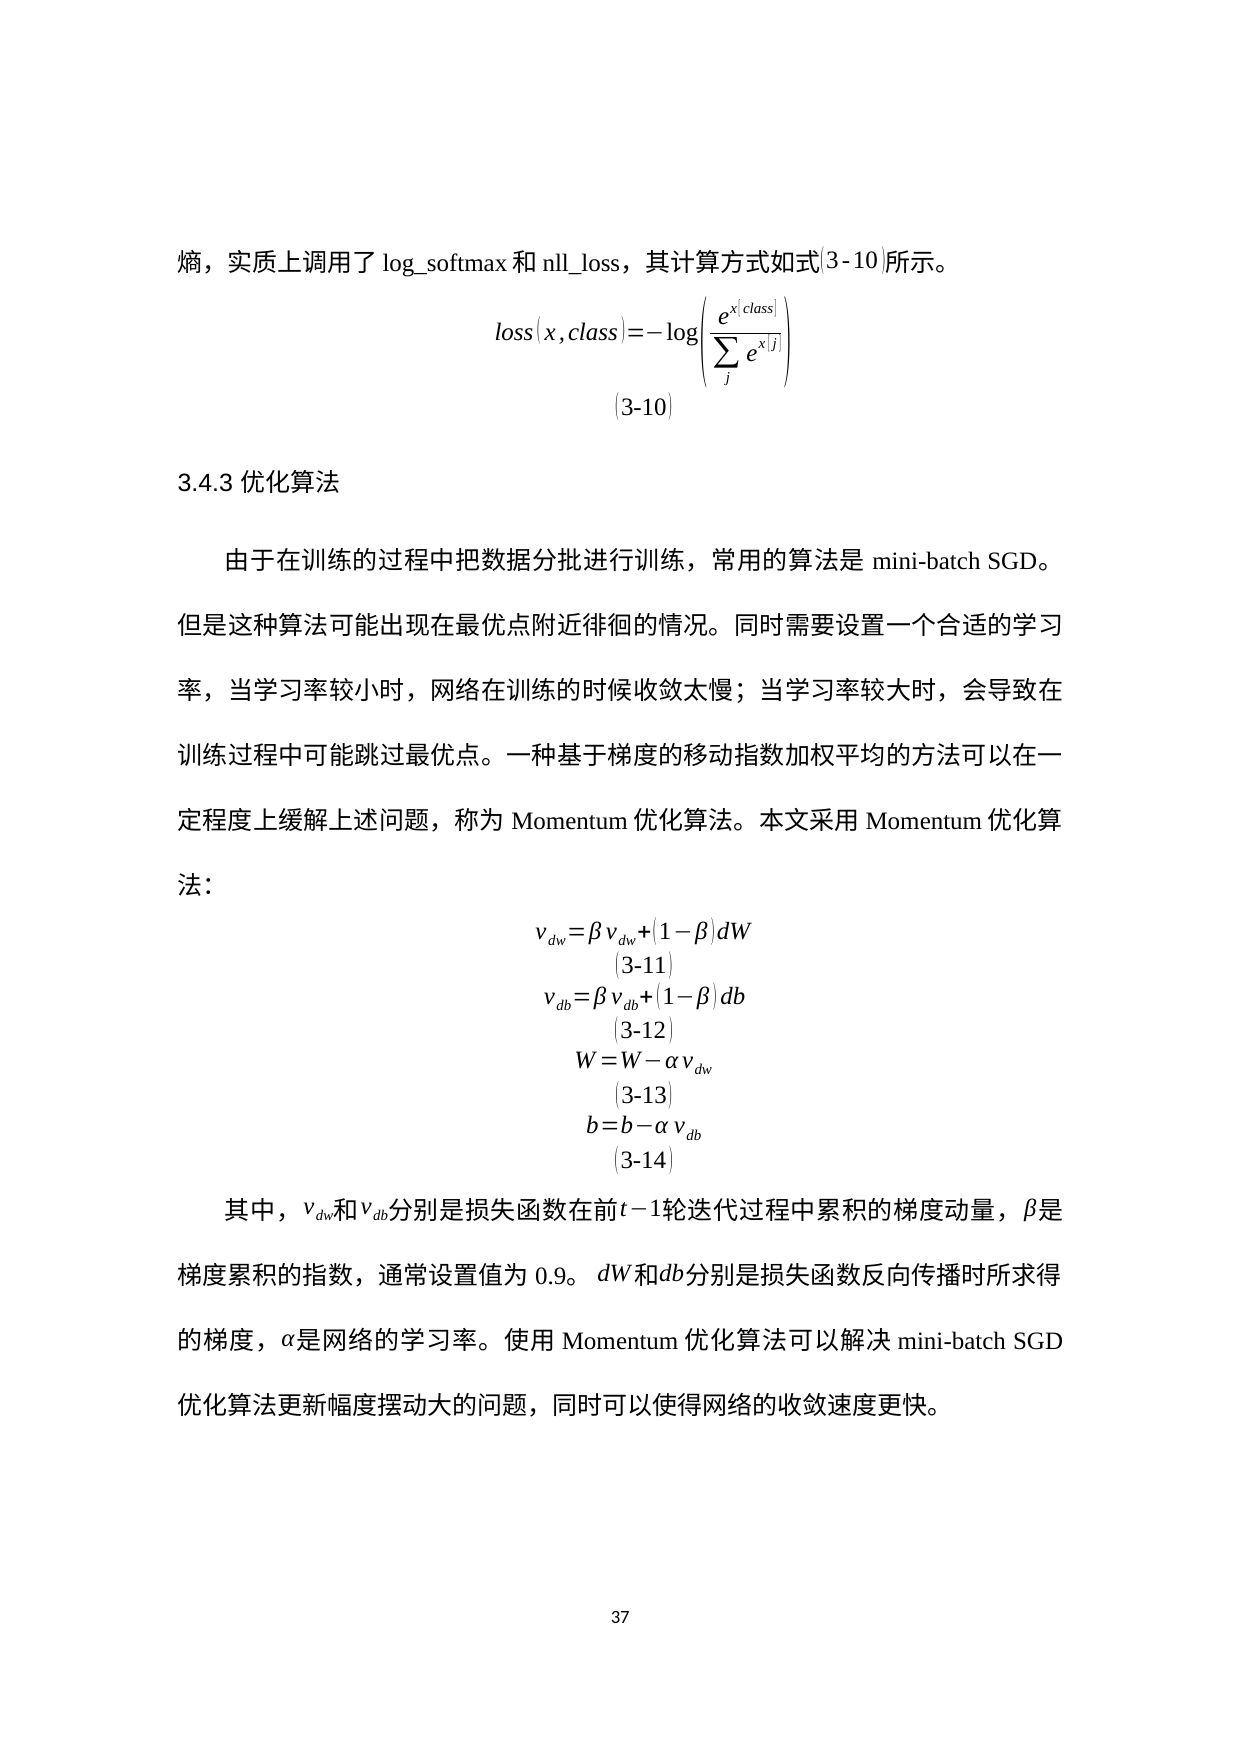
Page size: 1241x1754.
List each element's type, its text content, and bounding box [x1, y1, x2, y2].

text 优化算法 [177, 448, 1063, 513]
text 由于在训练的过程中把数据分批进行训练，常用的算法是mini-batch SGD。但是这种算法可能出现在最优点附近徘徊的情况。同时需要设置一个合适的学习率，当学习率较小时，网络在训练的时候收敛太慢；当学习率较大时，会导致在训练过程中可能跳过最优点。一种基于梯度的移动指数加权平均的方法可以在一定程度上缓解上述问题，称为Momentum优化算法。本文采用Momentum优化算法： [177, 526, 1063, 916]
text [177, 228, 1063, 293]
text 其中，和分别是损失函数在前轮迭代过程中累积的梯度动量，是梯度累积的指数，通常设置值为0.9。 和分别是损失函数反向传播时所求得的梯度，是网络的学习率。使用Momentum优化算法可以解决mini-batch SGD优化算法更新幅度摆动大的问题，同时可以使得网络的收敛速度更快。 [177, 1176, 1063, 1436]
